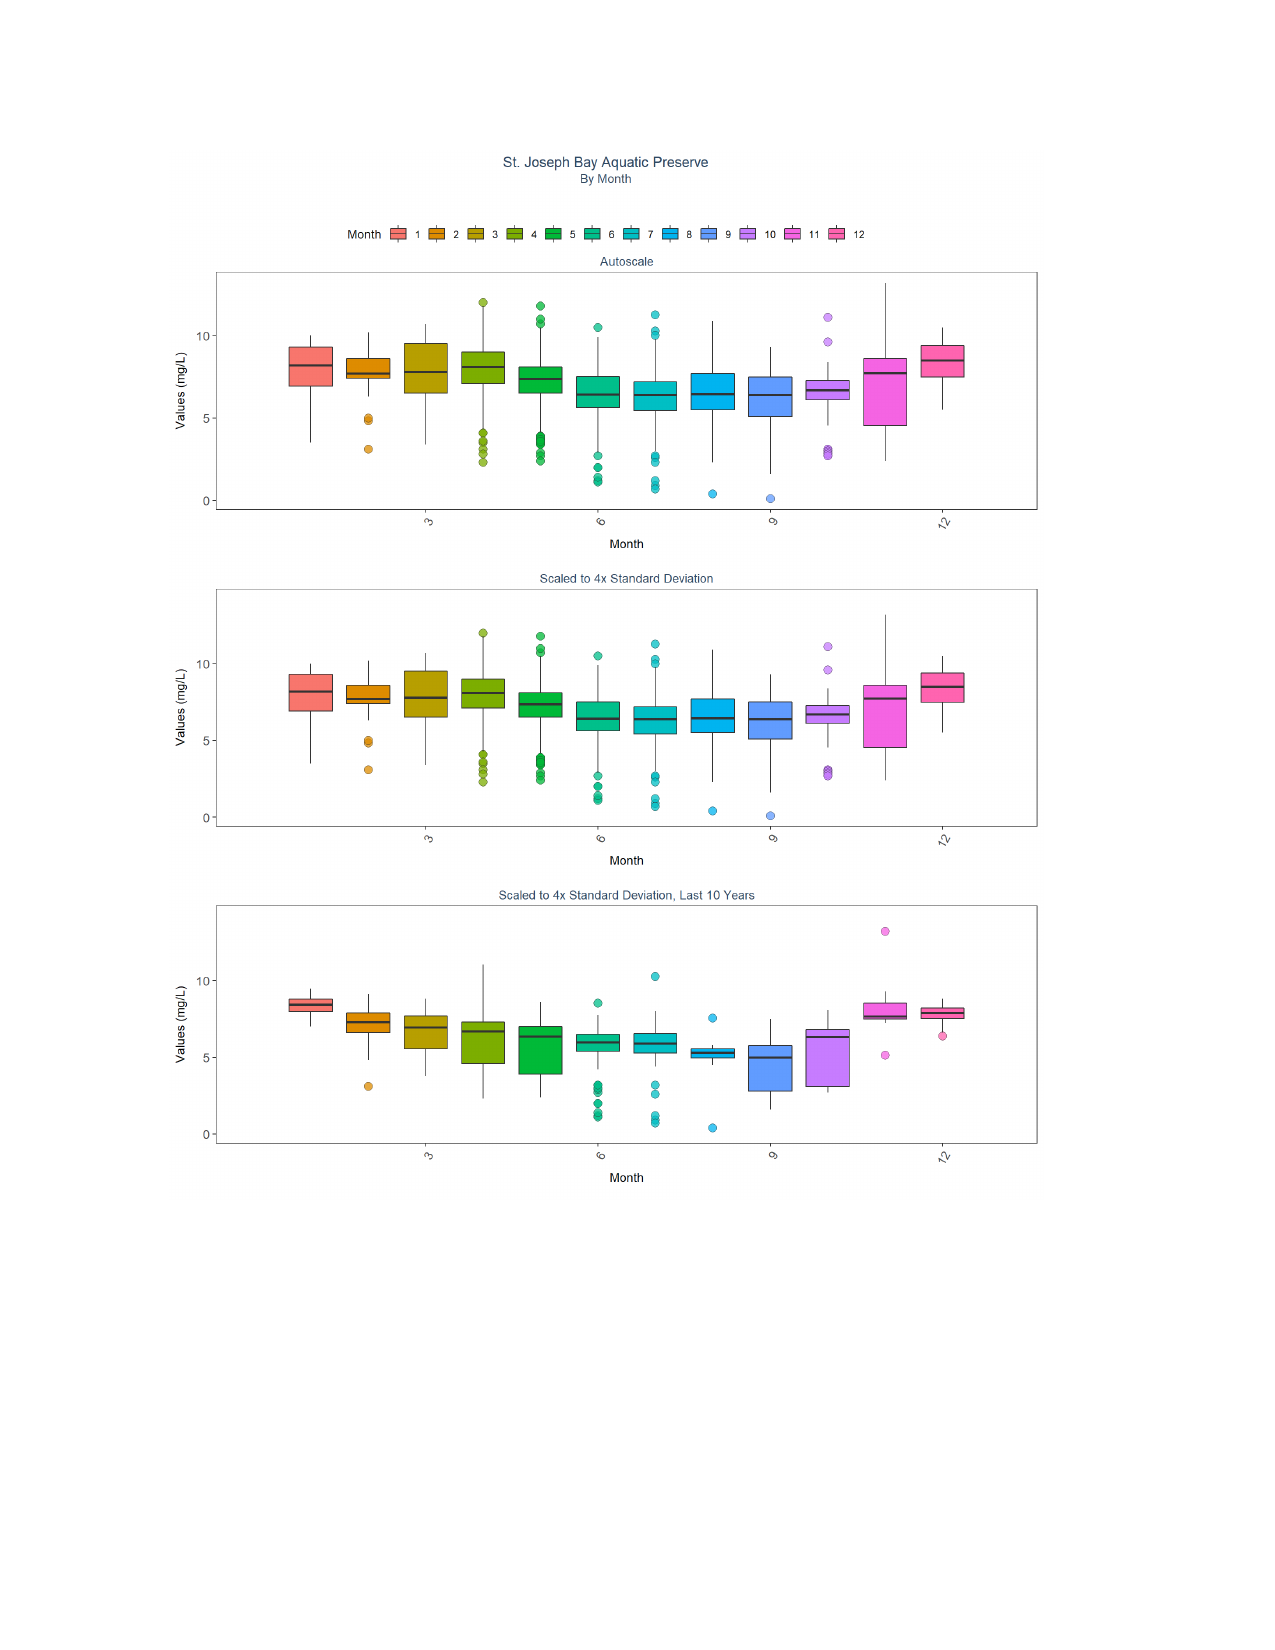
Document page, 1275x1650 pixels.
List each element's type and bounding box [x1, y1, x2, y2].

picture [168, 150, 1044, 1200]
